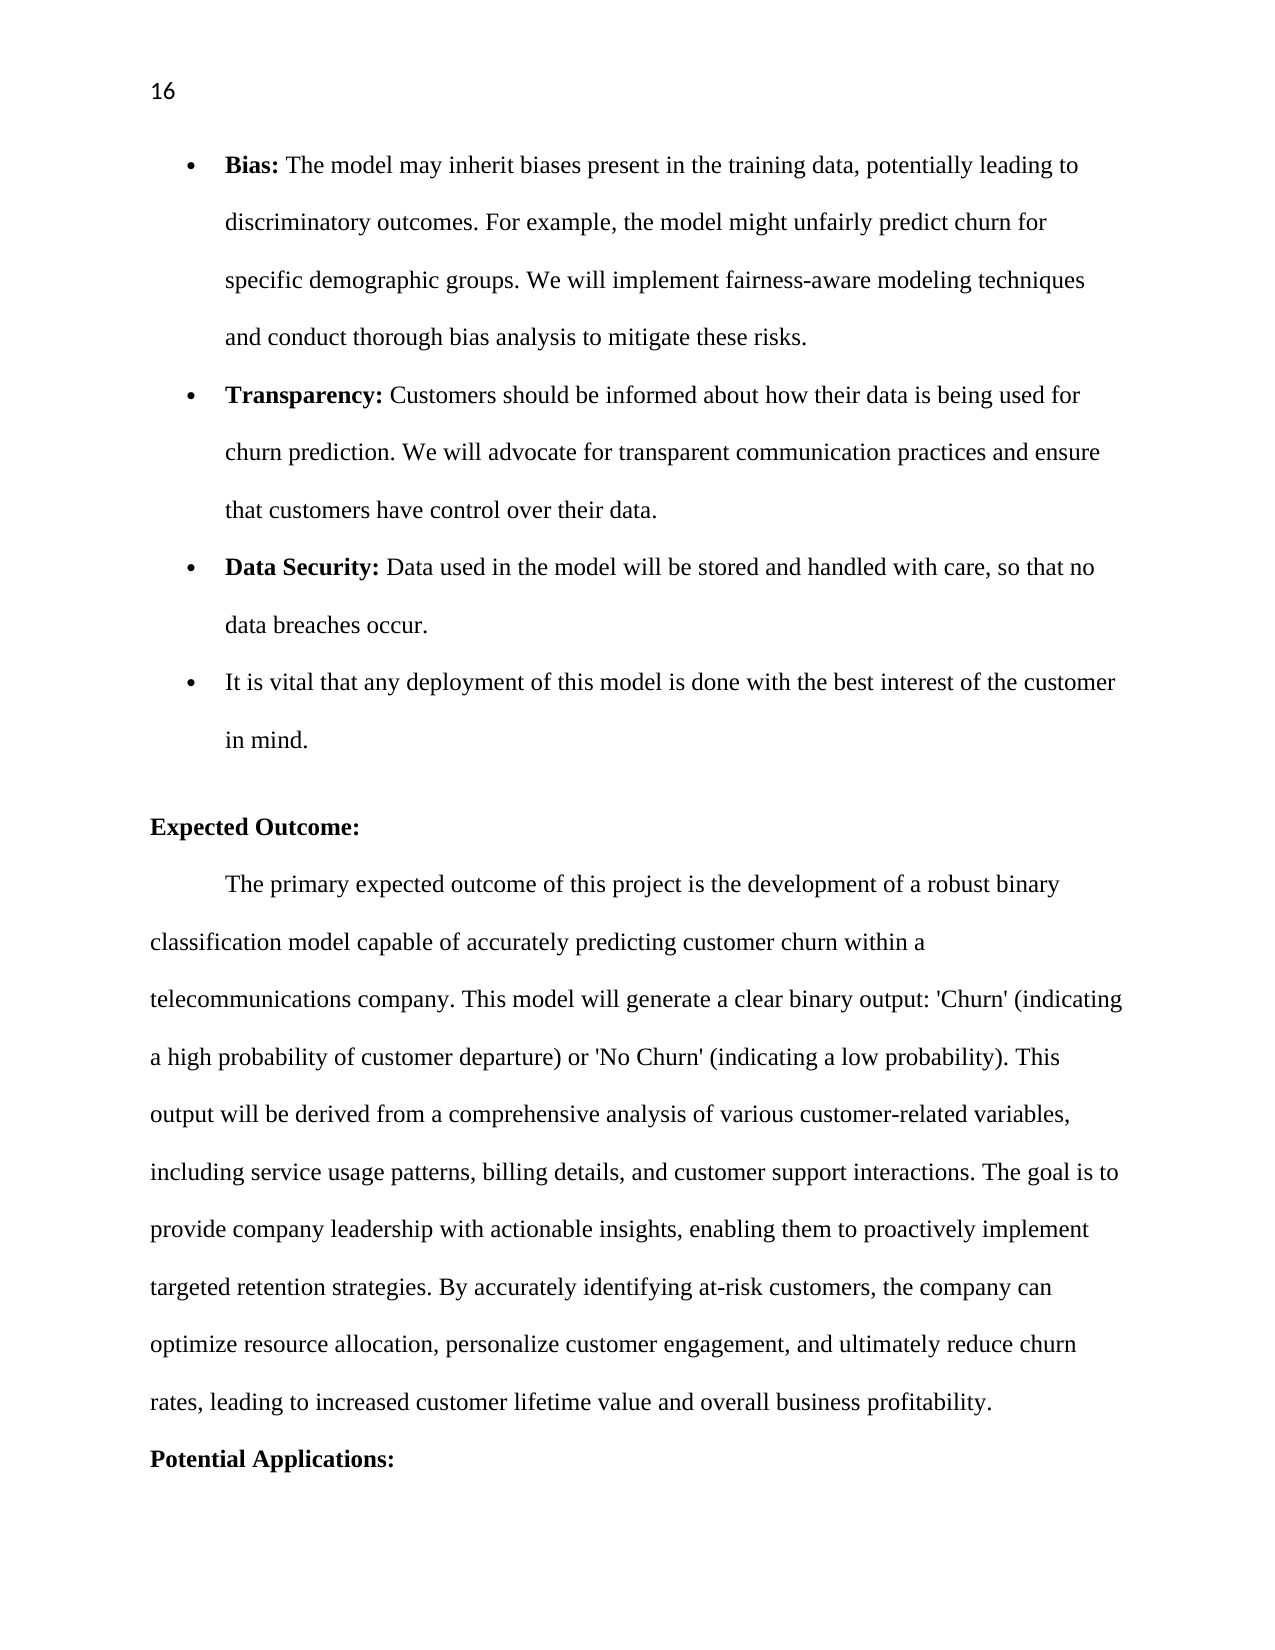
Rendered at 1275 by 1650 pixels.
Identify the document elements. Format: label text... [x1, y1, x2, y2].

text The primary expected outcome of this project is the development of a robust binary classification model capable of accurately predicting customer churn within a telecommunications company. This model will generate a clear binary output: 'Churn' (indicating a high probability of customer departure) or 'No Churn' (indicating a low probability). This output will be derived from a comprehensive analysis of various customer-related variables, including service usage patterns, billing details, and customer support interactions. The goal is to provide company leadership with actionable insights, enabling them to proactively implement targeted retention strategies. By accurately identifying at-risk customers, the company can optimize resource allocation, personalize customer engagement, and ultimately reduce churn rates, leading to increased customer lifetime value and overall business profitability. [150, 869, 1125, 1415]
list Bias: The model may inherit biases present in the training data, potentially leading to discriminatory outcomes. For example, the model might unfairly predict churn for specific demographic groups. We will implement fairness-aware modeling techniques and conduct thorough bias analysis to mitigate these risks. [187, 150, 1125, 351]
text Potential Applications: [150, 1444, 1125, 1473]
list It is vital that any deployment of this model is done with the best interest of the customer in mind. [187, 667, 1125, 754]
list Transparency: Customers should be informed about how their data is being used for churn prediction. We will advocate for transparent communication practices and ensure that customers have control over their data. [187, 380, 1125, 524]
list Data Security: Data used in the model will be stored and handled with care, so that no data breaches occur. [187, 552, 1125, 639]
text Expected Outcome: [150, 812, 1125, 840]
